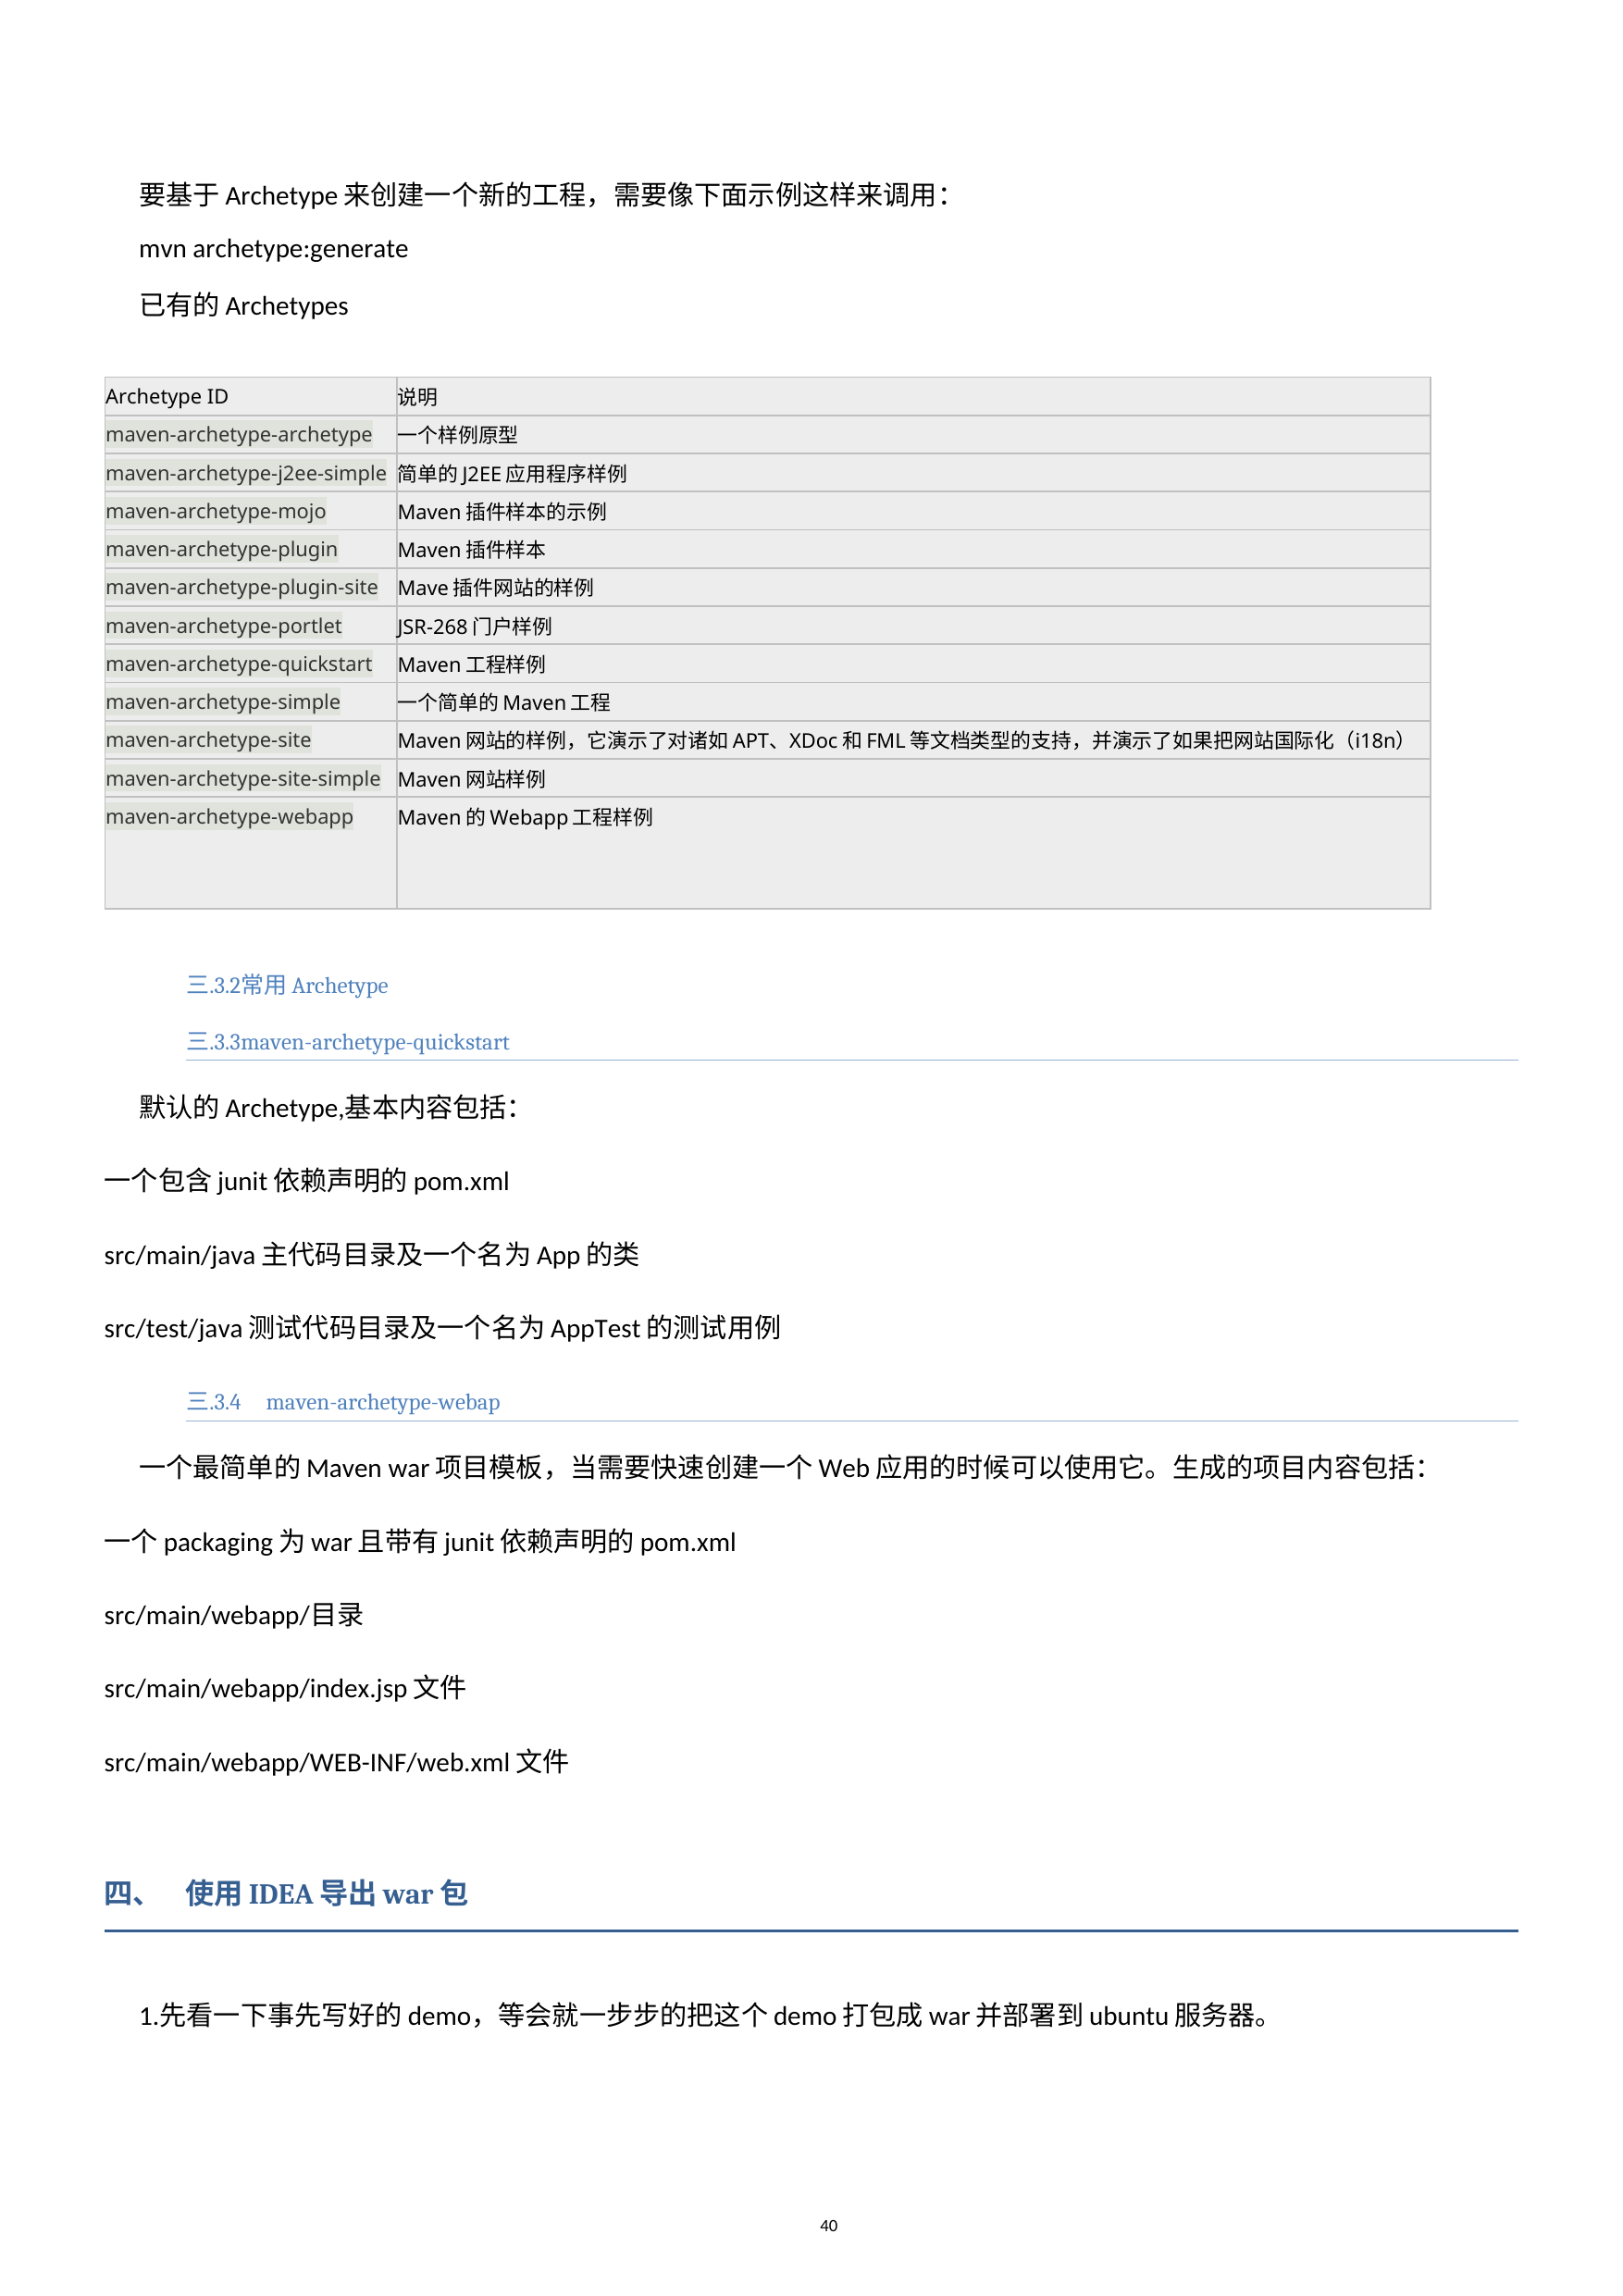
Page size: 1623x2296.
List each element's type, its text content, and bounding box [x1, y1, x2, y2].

table_cell maven-archetype-plugin-site [105, 569, 396, 605]
table_cell Mave插件网站的样例 [398, 569, 1430, 605]
table_cell maven-archetype-webapp [105, 798, 396, 908]
table_cell maven-archetype-mojo [105, 492, 396, 529]
text 一个最简单的Maven war项目模板，当需要快速创建一个Web应用的时候可以使用它。生成的项目内容包括： 一个packaging为war且带有junit依赖声明的pom.xml src/main/webapp/目录 src/main/webapp/index.jsp文件 src/main/webapp/WEB-INF/web.xml文件 [104, 1429, 1518, 1796]
table_cell maven-archetype-archetype [105, 416, 396, 453]
table_header Archetype ID [105, 378, 396, 415]
table_cell 一个简单的Maven工程 [398, 683, 1430, 720]
table_cell 一个样例原型 [398, 416, 1430, 453]
table_cell maven-archetype-quickstart [105, 645, 396, 682]
table_cell Maven网站的样例，它演示了对诸如APT、XDoc和FML等文档类型的支持，并演示了如果把网站国际化（i18n） [398, 722, 1430, 758]
table_cell maven-archetype-plugin [105, 530, 396, 567]
table_cell maven-archetype-simple [105, 683, 396, 720]
table_header 说明 [398, 378, 1430, 415]
text 已有的Archetypes [104, 267, 1518, 340]
table_cell Maven插件样本的示例 [398, 492, 1430, 529]
table_cell Maven的Webapp工程样例 [398, 798, 1430, 908]
table_cell Maven工程样例 [398, 645, 1430, 682]
text 默认的Archetype,基本内容包括： 一个包含junit依赖声明的pom.xml src/main/java主代码目录及一个名为App的类 src/test/java测试代码目录及一个名为AppTest的测试用例 [104, 1069, 1518, 1362]
subtitle maven-archetype-webap [186, 1382, 1518, 1421]
subtitle 使用IDEA导出war包 [104, 1855, 1518, 1932]
text mvn archetype:generate [104, 230, 1518, 267]
text 1.先看一下事先写好的demo，等会就一步步的把这个demo打包成war并部署到ubuntu服务器。 [104, 1977, 1518, 2051]
subtitle 常用Archetype [186, 965, 1518, 1002]
text 要基于Archetype来创建一个新的工程，需要像下面示例这样来调用： [104, 155, 1518, 230]
table_cell maven-archetype-site [105, 722, 396, 758]
table_cell maven-archetype-j2ee-simple [105, 454, 396, 490]
table_cell maven-archetype-site-simple [105, 760, 396, 796]
subtitle maven-archetype-quickstart [186, 1022, 1518, 1060]
table_cell 简单的J2EE应用程序样例 [398, 454, 1430, 490]
table_cell JSR-268门户样例 [398, 607, 1430, 643]
table_cell Maven网站样例 [398, 760, 1430, 796]
table_cell Maven插件样本 [398, 530, 1430, 567]
table_cell maven-archetype-portlet [105, 607, 396, 643]
